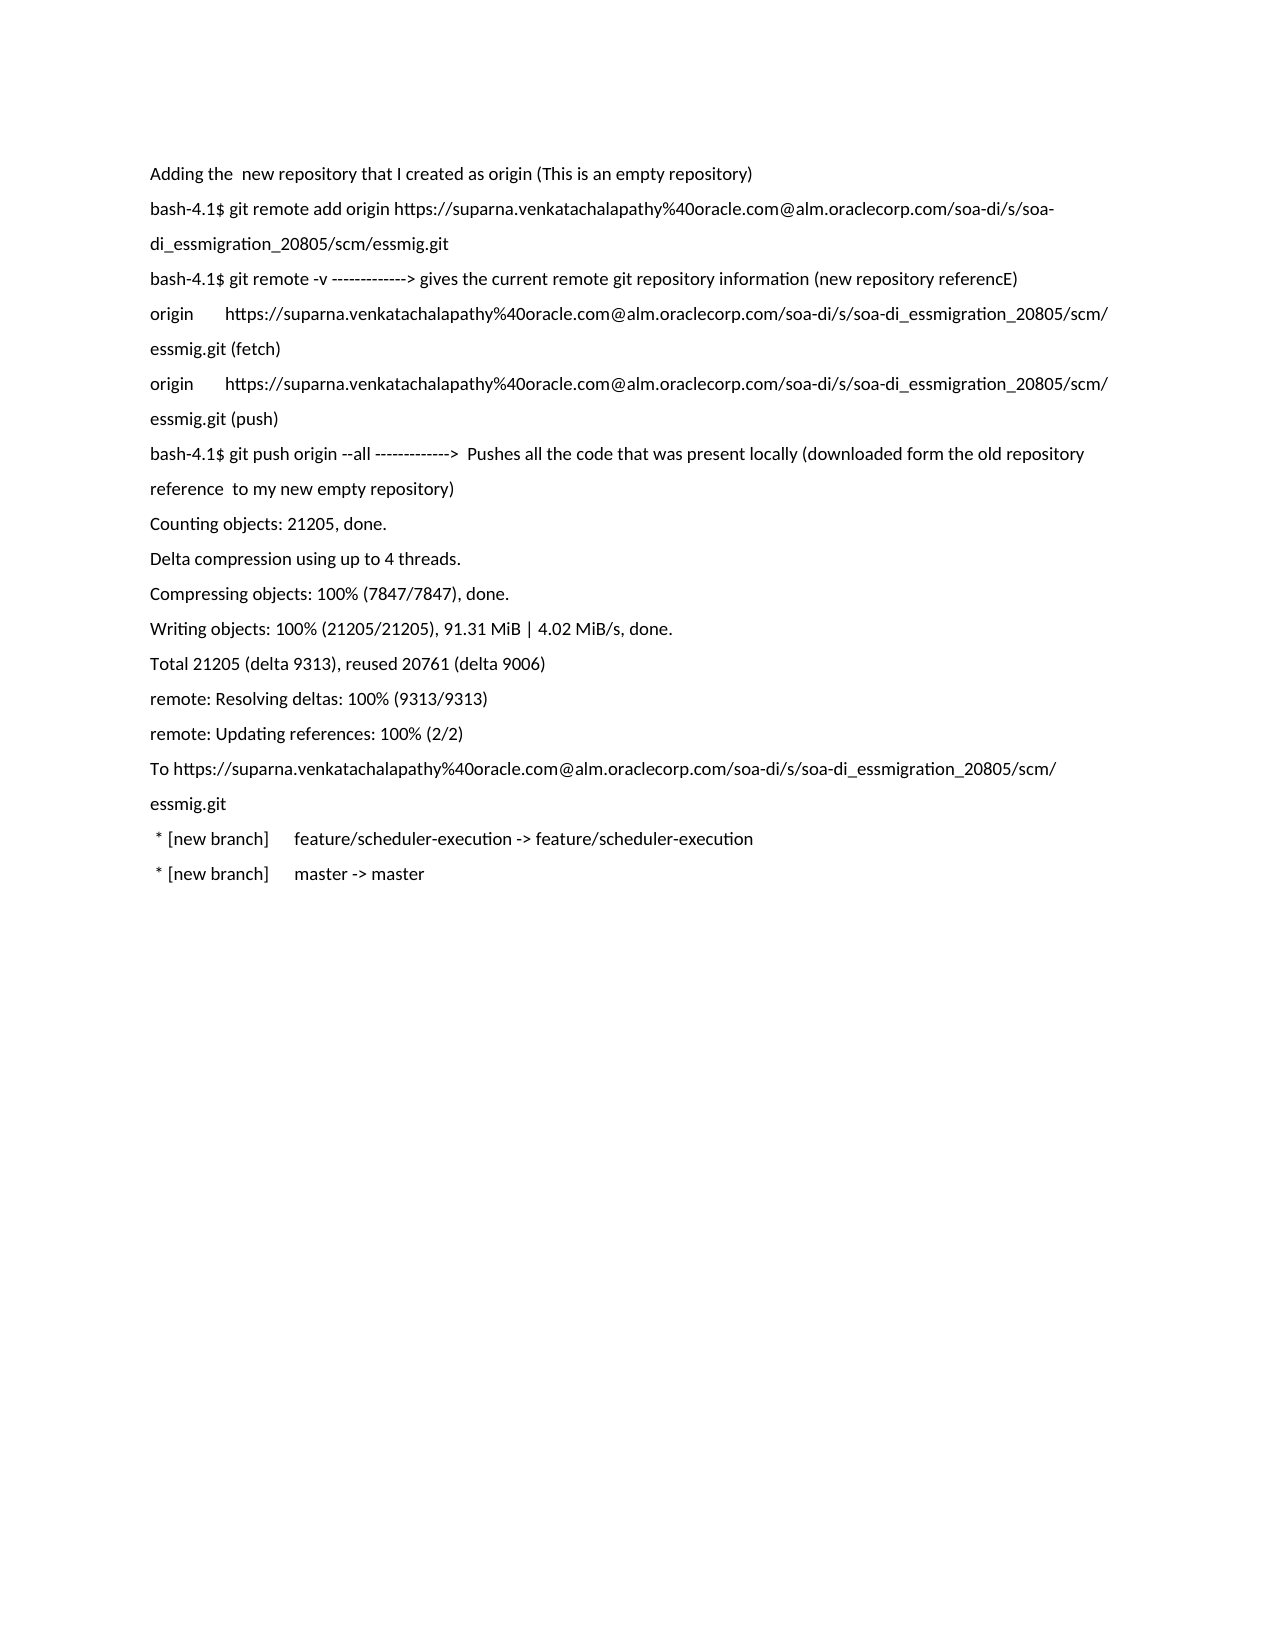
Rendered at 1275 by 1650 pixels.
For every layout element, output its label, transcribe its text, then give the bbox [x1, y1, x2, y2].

text origin https://suparna.venkatachalapathy%40oracle.com@alm.oraclecorp.com/soa-di/s/soa-di_essmigration_20805/scm/essmig.git (push) [150, 360, 1125, 430]
text Adding the new repository that I created as origin (This is an empty repository) [150, 150, 1125, 185]
text Counting objects: 21205, done. [150, 500, 1125, 535]
text Writing objects: 100% (21205/21205), 91.31 MiB | 4.02 MiB/s, done. [150, 605, 1125, 640]
text remote: Resolving deltas: 100% (9313/9313) [150, 675, 1125, 710]
text To https://suparna.venkatachalapathy%40oracle.com@alm.oraclecorp.com/soa-di/s/soa-di_essmigration_20805/scm/essmig.git [150, 745, 1125, 815]
text origin https://suparna.venkatachalapathy%40oracle.com@alm.oraclecorp.com/soa-di/s/soa-di_essmigration_20805/scm/essmig.git (fetch) [150, 290, 1125, 360]
text bash-4.1$ git remote add origin https://suparna.venkatachalapathy%40oracle.com@alm.oraclecorp.com/soa-di/s/soa-di_essmigration_20805/scm/essmig.git [150, 185, 1125, 255]
text remote: Updating references: 100% (2/2) [150, 710, 1125, 745]
text Delta compression using up to 4 threads. [150, 535, 1125, 570]
text Compressing objects: 100% (7847/7847), done. [150, 570, 1125, 605]
text Total 21205 (delta 9313), reused 20761 (delta 9006) [150, 640, 1125, 675]
text bash-4.1$ git remote -v -------------> gives the current remote git repository information (new repository referencE) [150, 255, 1125, 290]
text * [new branch] master -> master [150, 850, 1125, 885]
text * [new branch] feature/scheduler-execution -> feature/scheduler-execution [150, 815, 1125, 850]
text bash-4.1$ git push origin --all -------------> Pushes all the code that was present locally (downloaded form the old repository reference to my new empty repository) [150, 430, 1125, 500]
